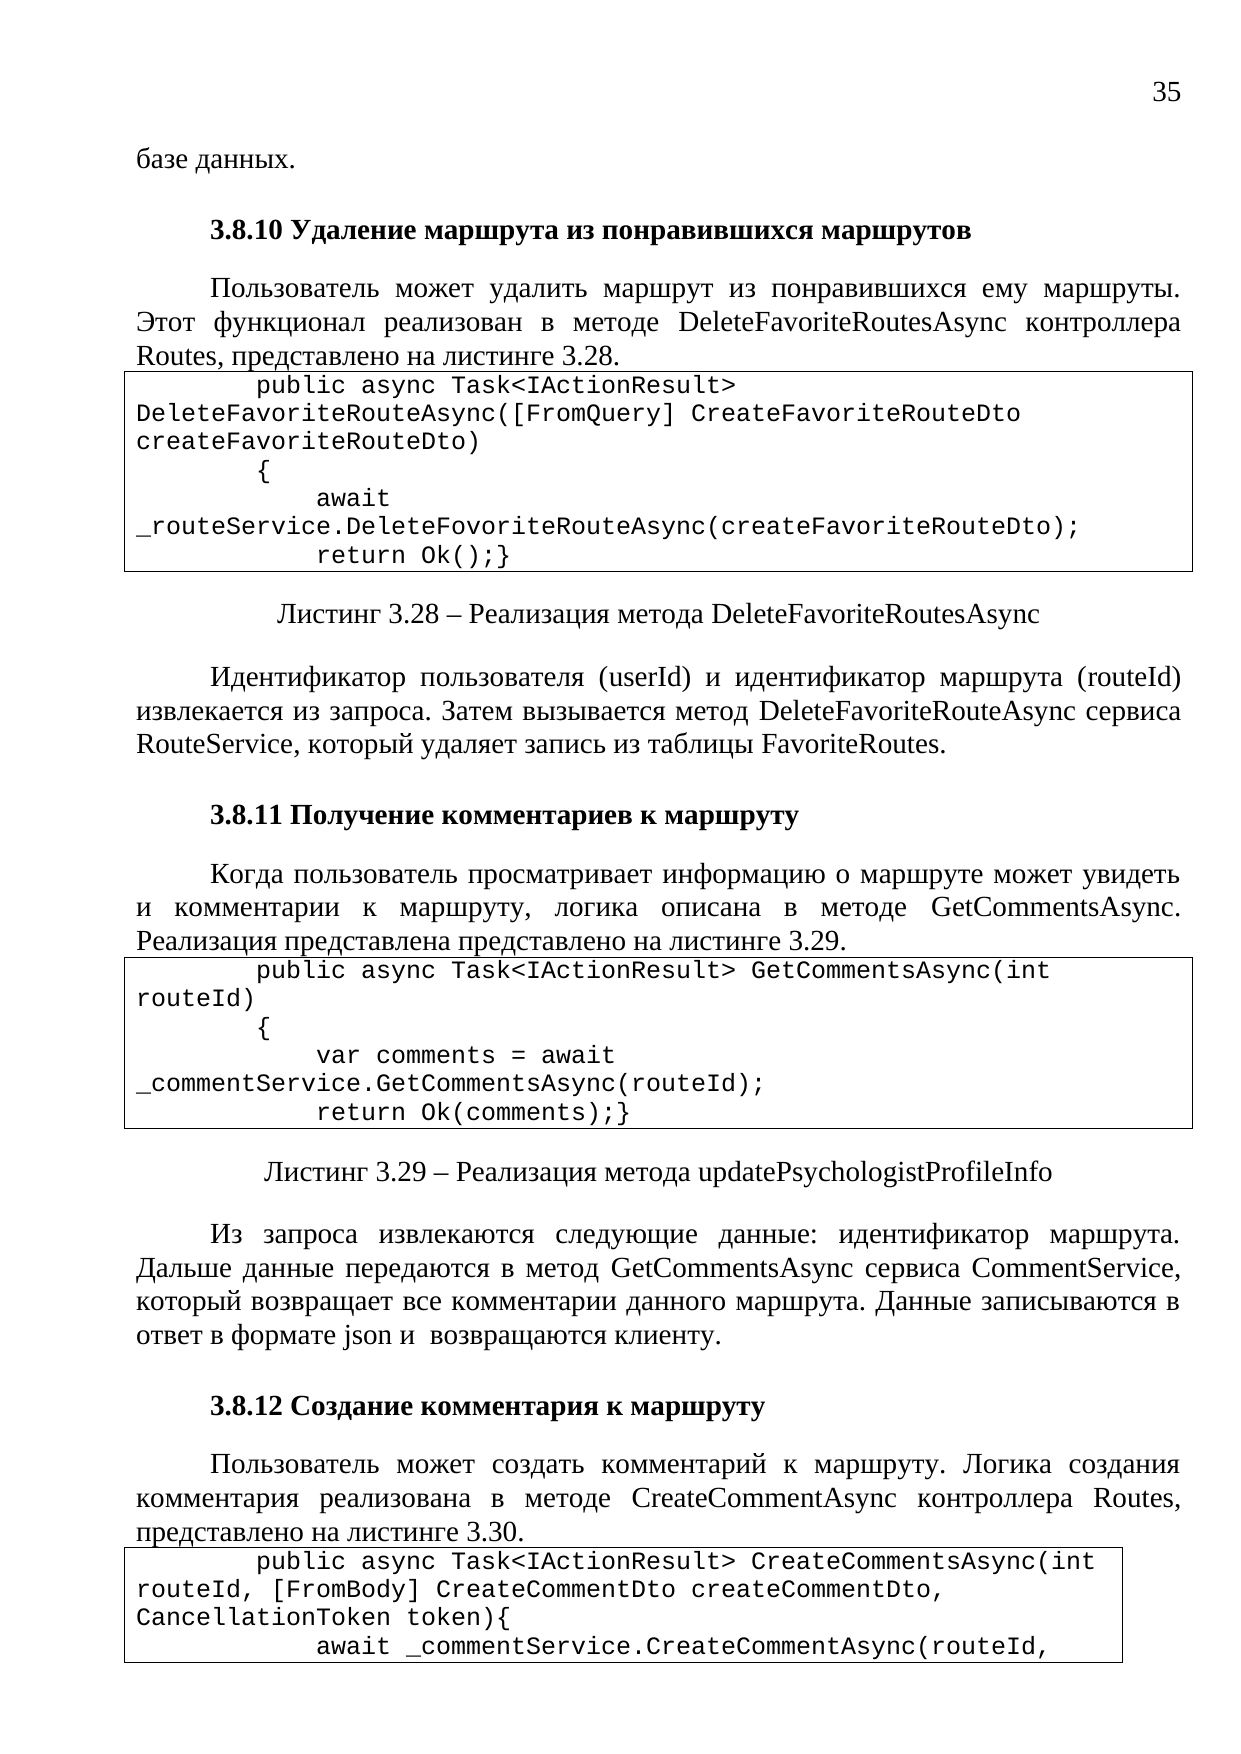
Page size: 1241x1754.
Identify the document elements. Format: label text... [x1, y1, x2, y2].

table_header public async Task<IActionResult> DeleteFavoriteRouteAsync([FromQuery] CreateFavoriteRouteDto createFavoriteRouteDto) { await _routeService.DeleteFovoriteRouteAsync(createFavoriteRouteDto); return Ok();} [271, 372, 1192, 571]
subtitle Удаление маршрута из понравившихся маршрутов [136, 212, 1181, 246]
subtitle Создание комментария к маршруту [136, 1388, 1181, 1422]
text Когда пользователь просматривает информацию о маршруте может увидеть и комментарии к маршруту, логика описана в методе GetCommentsAsync. Реализация представлена представлено на листинге 3.29. [136, 856, 1181, 957]
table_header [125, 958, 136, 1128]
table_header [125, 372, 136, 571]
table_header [511, 1548, 1122, 1662]
text Из запроса извлекаются следующие данные: идентификатор маршрута. Дальше данные передаются в метод GetCommentsAsync сервиса CommentService, который возвращает все комментарии данного маршрута. Данные записываются в ответ в формате json и возвращаются клиенту. [136, 1216, 1181, 1351]
text Листинг 3.29 – Реализация метода updatePsychologistProfileInfo [136, 1154, 1181, 1187]
text Пользователь может удалить маршрут из понравившихся ему маршруты. Этот функционал реализован в методе DeleteFavoriteRoutesAsync контроллера Routes, представлено на листинге 3.28. [136, 271, 1181, 371]
text Листинг 3.28 – Реализация метода DeleteFavoriteRoutesAsync [136, 597, 1181, 630]
text Пользователь может создать комментарий к маршруту. Логика создания комментария реализована в методе CreateCommentAsync контроллера Routes, представлено на листинге 3.30. [136, 1447, 1181, 1547]
subtitle Получение комментариев к маршруту [136, 797, 1181, 831]
table_header public async Task<IActionResult> GetCommentsAsync(int routeId) { var comments = await _commentService.GetCommentsAsync(routeId); return Ok(comments);} [256, 958, 1192, 1128]
text Идентификатор пользователя (userId) и идентификатор маршрута (routeId) извлекается из запроса. Затем вызывается метод DeleteFavoriteRouteAsync сервиса RouteService, который удаляет запись из таблицы FavoriteRoutes. [136, 659, 1181, 760]
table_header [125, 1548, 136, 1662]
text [136, 141, 1181, 174]
